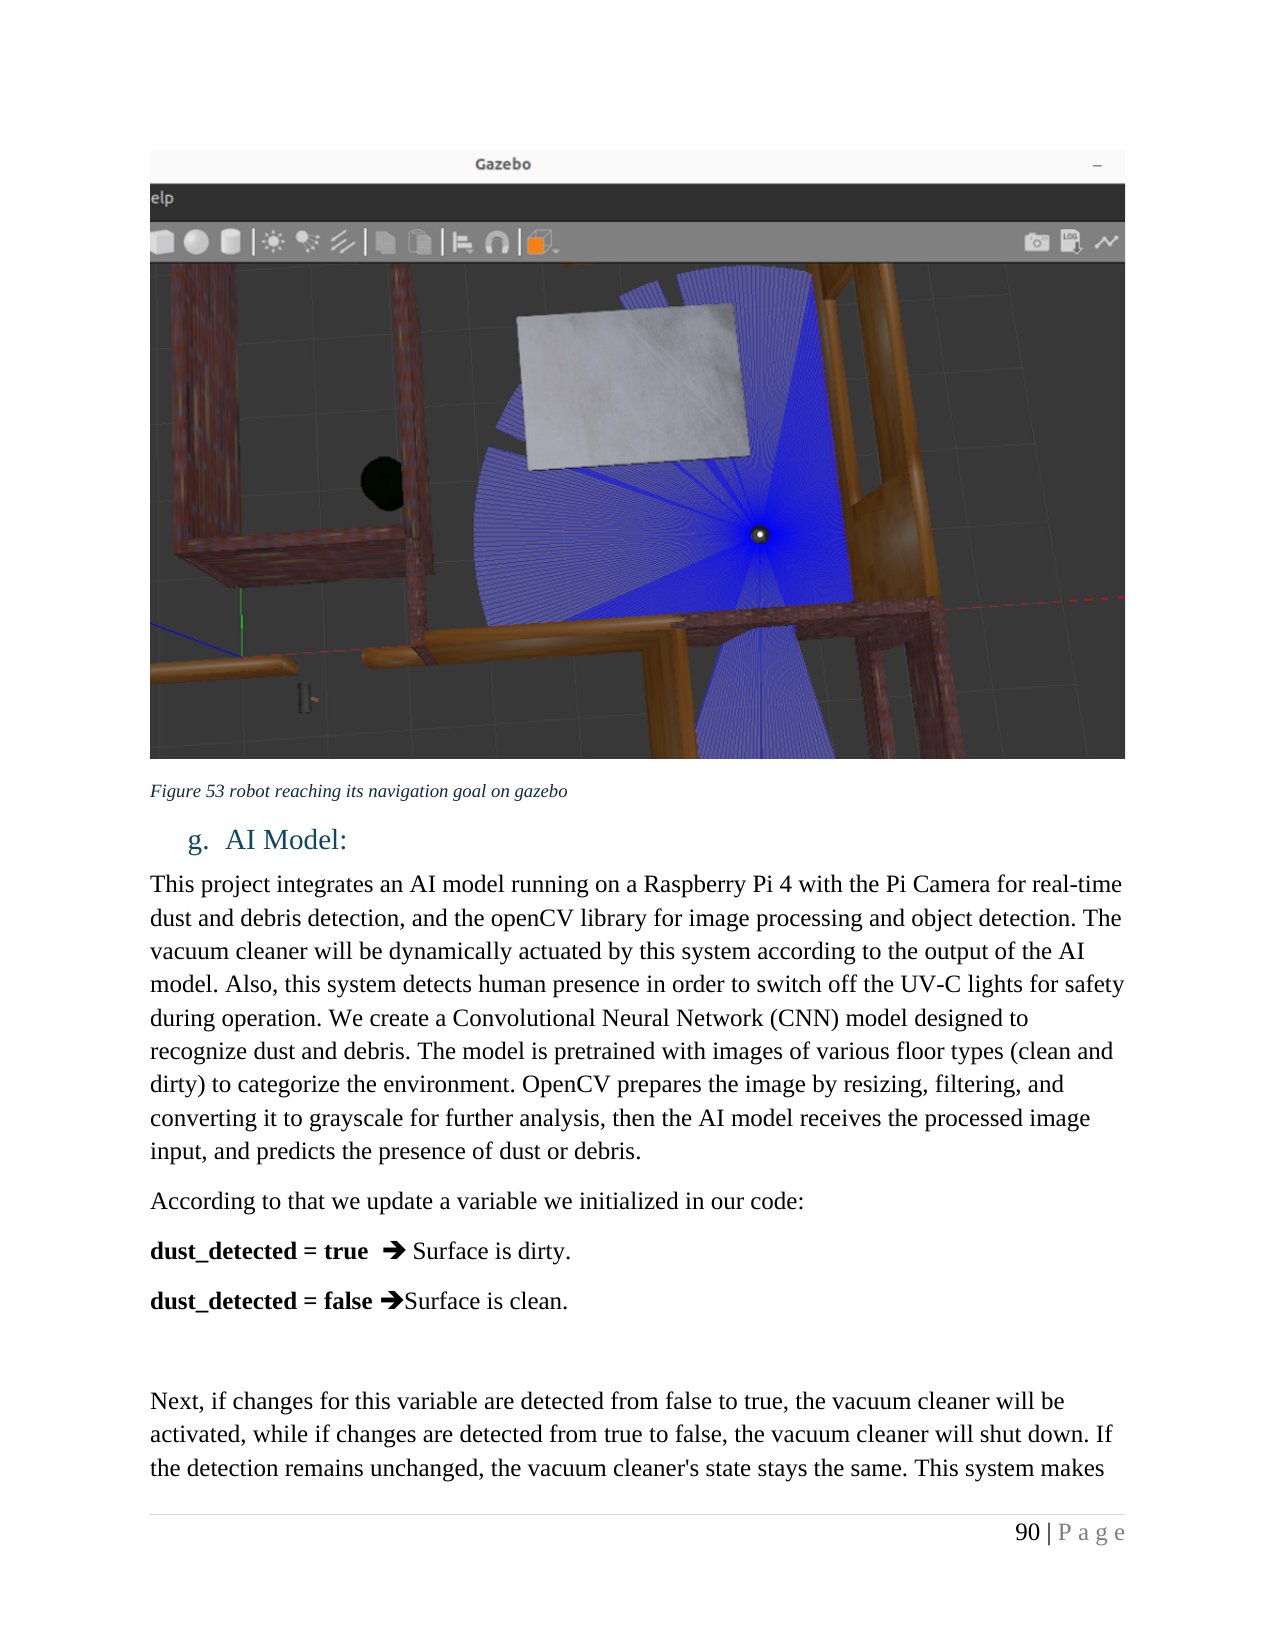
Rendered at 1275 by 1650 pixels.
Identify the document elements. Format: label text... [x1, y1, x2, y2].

text dust_detected = false Surface is clean. [150, 1286, 1125, 1315]
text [150, 1386, 1125, 1482]
subtitle AI Model: [187, 822, 1125, 856]
text dust_detected = true Surface is dirty. [150, 1236, 1125, 1265]
picture [150, 150, 1125, 759]
text According to that we update a variable we initialized in our code: [150, 1186, 1125, 1215]
text This project integrates an AI model running on a Raspberry Pi 4 with the Pi Camera for real-time dust and debris detection, and the openCV library for image processing and object detection. The vacuum cleaner will be dynamically actuated by this system according to the output of the AI model. Also, this system detects human presence in order to switch off the UV-C lights for safety during operation. We create a Convolutional Neural Network (CNN) model designed to recognize dust and debris. The model is pretrained with images of various floor types (clean and dirty) to categorize the environment. OpenCV prepares the image by resizing, filtering, and converting it to grayscale for further analysis, then the AI model receives the processed image input, and predicts the presence of dust or debris. [150, 869, 1125, 1165]
